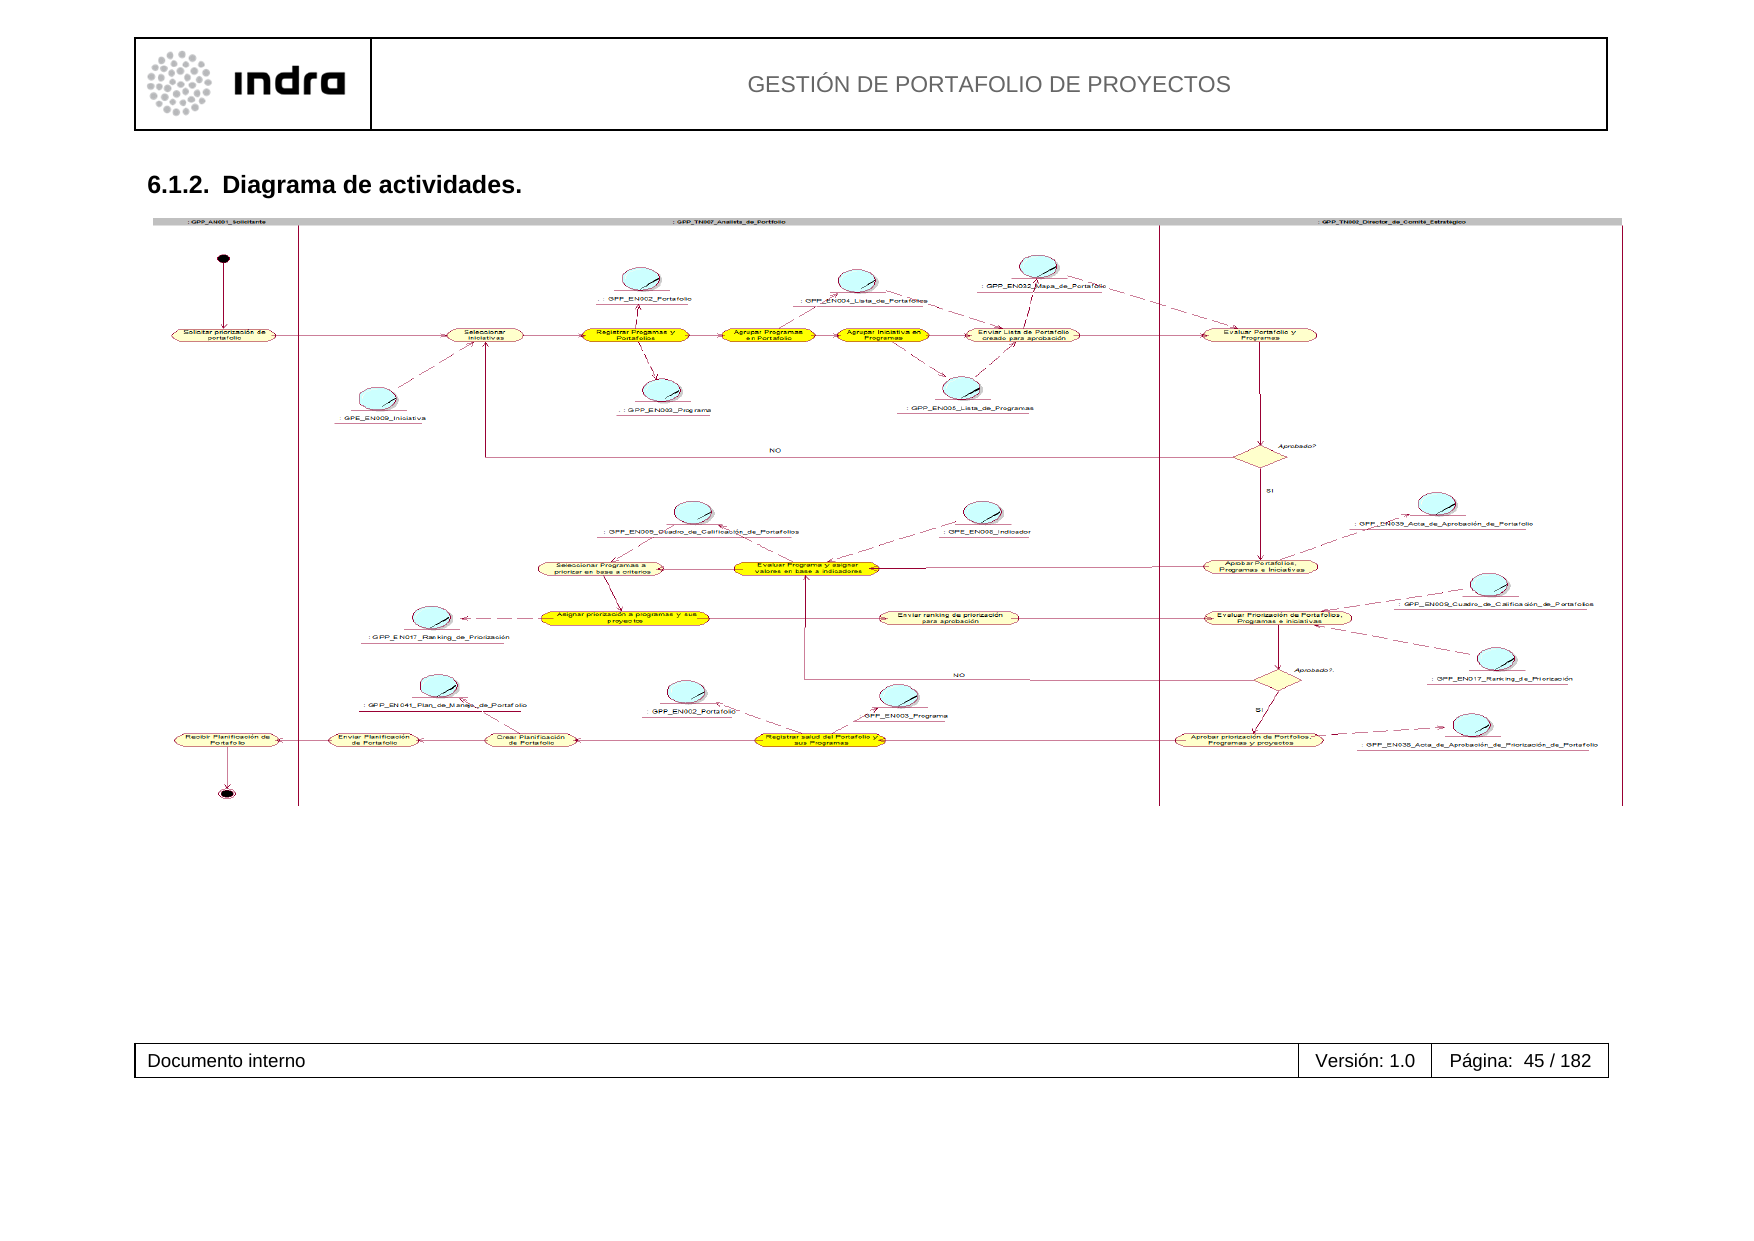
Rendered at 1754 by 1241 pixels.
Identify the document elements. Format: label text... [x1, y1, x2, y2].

subtitle Diagrama de actividades. [147, 170, 1607, 199]
picture [147, 213, 1632, 806]
picture [145, 49, 349, 119]
